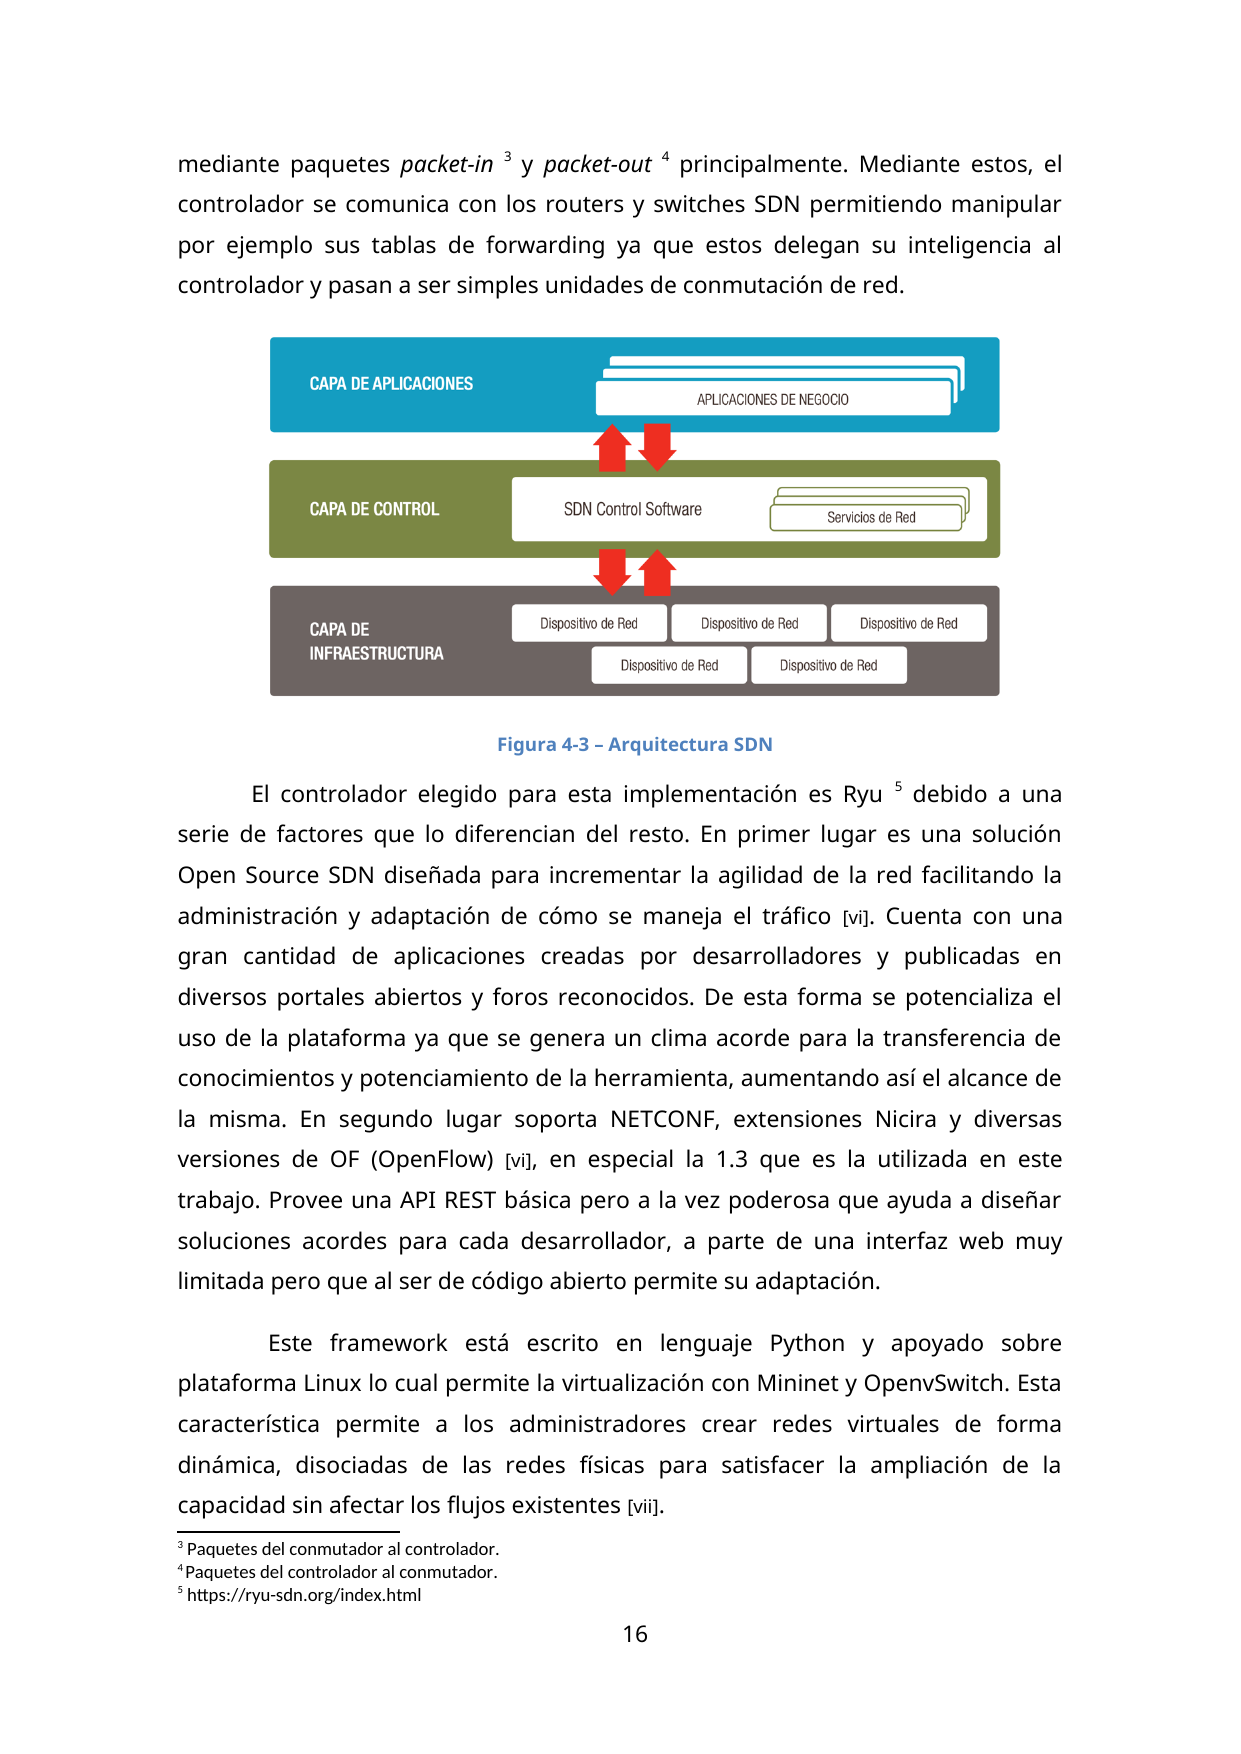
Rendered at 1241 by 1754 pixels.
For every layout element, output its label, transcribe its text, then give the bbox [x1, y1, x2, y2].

text Este framework está escrito en lenguaje Python y apoyado sobre plataforma Linux lo cual permite la virtualización con Mininet y OpenvSwitch. Esta característica permite a los administradores crear redes virtuales de forma dinámica, disociadas de las redes físicas para satisfacer la ampliación de la capacidad sin afectar los flujos existentes [vii]. [177, 1327, 1063, 1520]
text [177, 148, 1063, 301]
picture [263, 331, 1007, 702]
text El controlador elegido para esta implementación es Ryu debido a una serie de factores que lo diferencian del resto. En primer lugar es una solución Open Source SDN diseñada para incrementar la agilidad de la red facilitando la administración y adaptación de cómo se maneja el tráfico [vi]. Cuenta con una gran cantidad de aplicaciones creadas por desarrolladores y publicadas en diversos portales abiertos y foros reconocidos. De esta forma se potencializa el uso de la plataforma ya que se genera un clima acorde para la transferencia de conocimientos y potenciamiento de la herramienta, aumentando así el alcance de la misma. En segundo lugar soporta NETCONF, extensiones Nicira y diversas versiones de OF (OpenFlow) [vi], en especial la 1.3 que es la utilizada en este trabajo. Provee una API REST básica pero a la vez poderosa que ayuda a diseñar soluciones acordes para cada desarrollador, a parte de una interfaz web muy limitada pero que al ser de código abierto permite su adaptación. [177, 778, 1063, 1296]
text Figura 4-3 – Arquitectura SDN [177, 731, 1063, 757]
